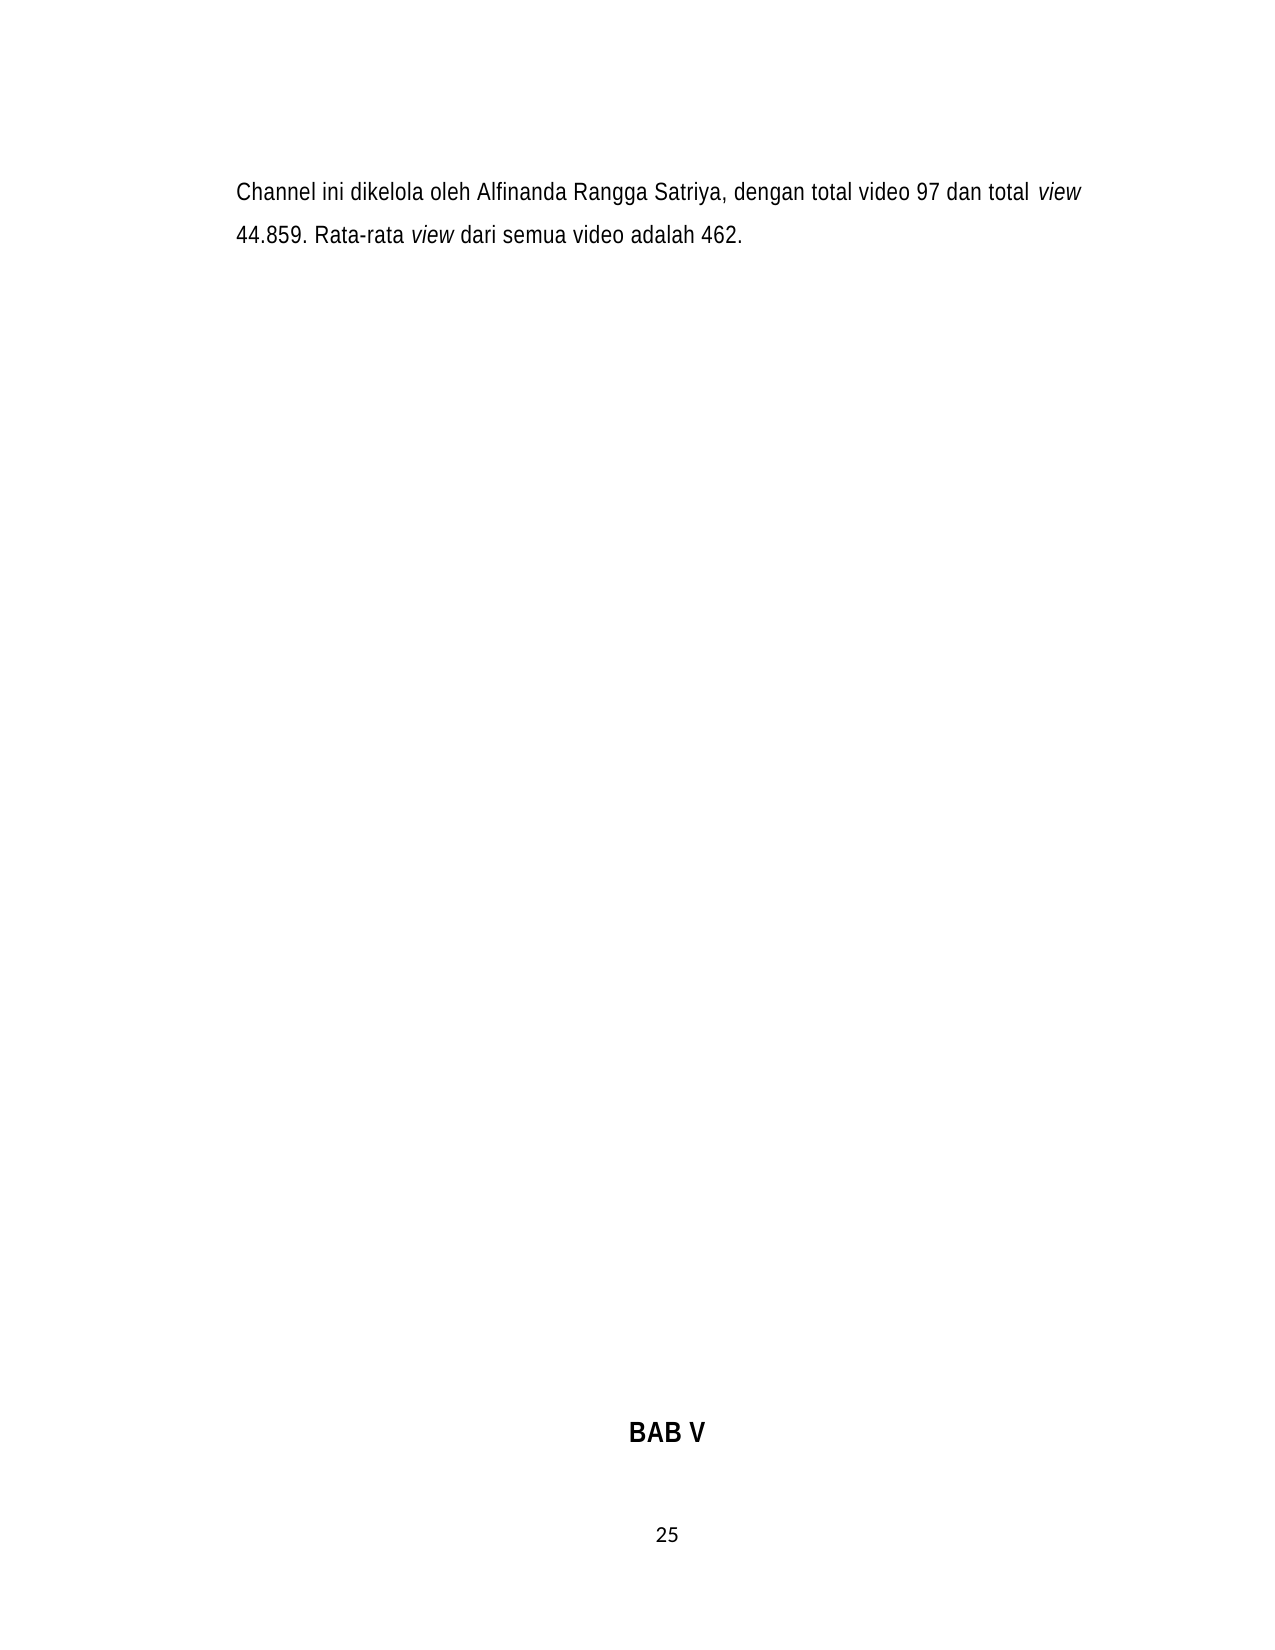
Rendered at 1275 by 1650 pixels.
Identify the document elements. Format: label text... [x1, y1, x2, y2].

text Channel ini dikelola oleh Alfinanda Rangga Satriya, dengan total video 97 dan total view 44.859. Rata-rata view dari semua video adalah 462. [236, 177, 1098, 249]
text BAB V [236, 1415, 1098, 1449]
